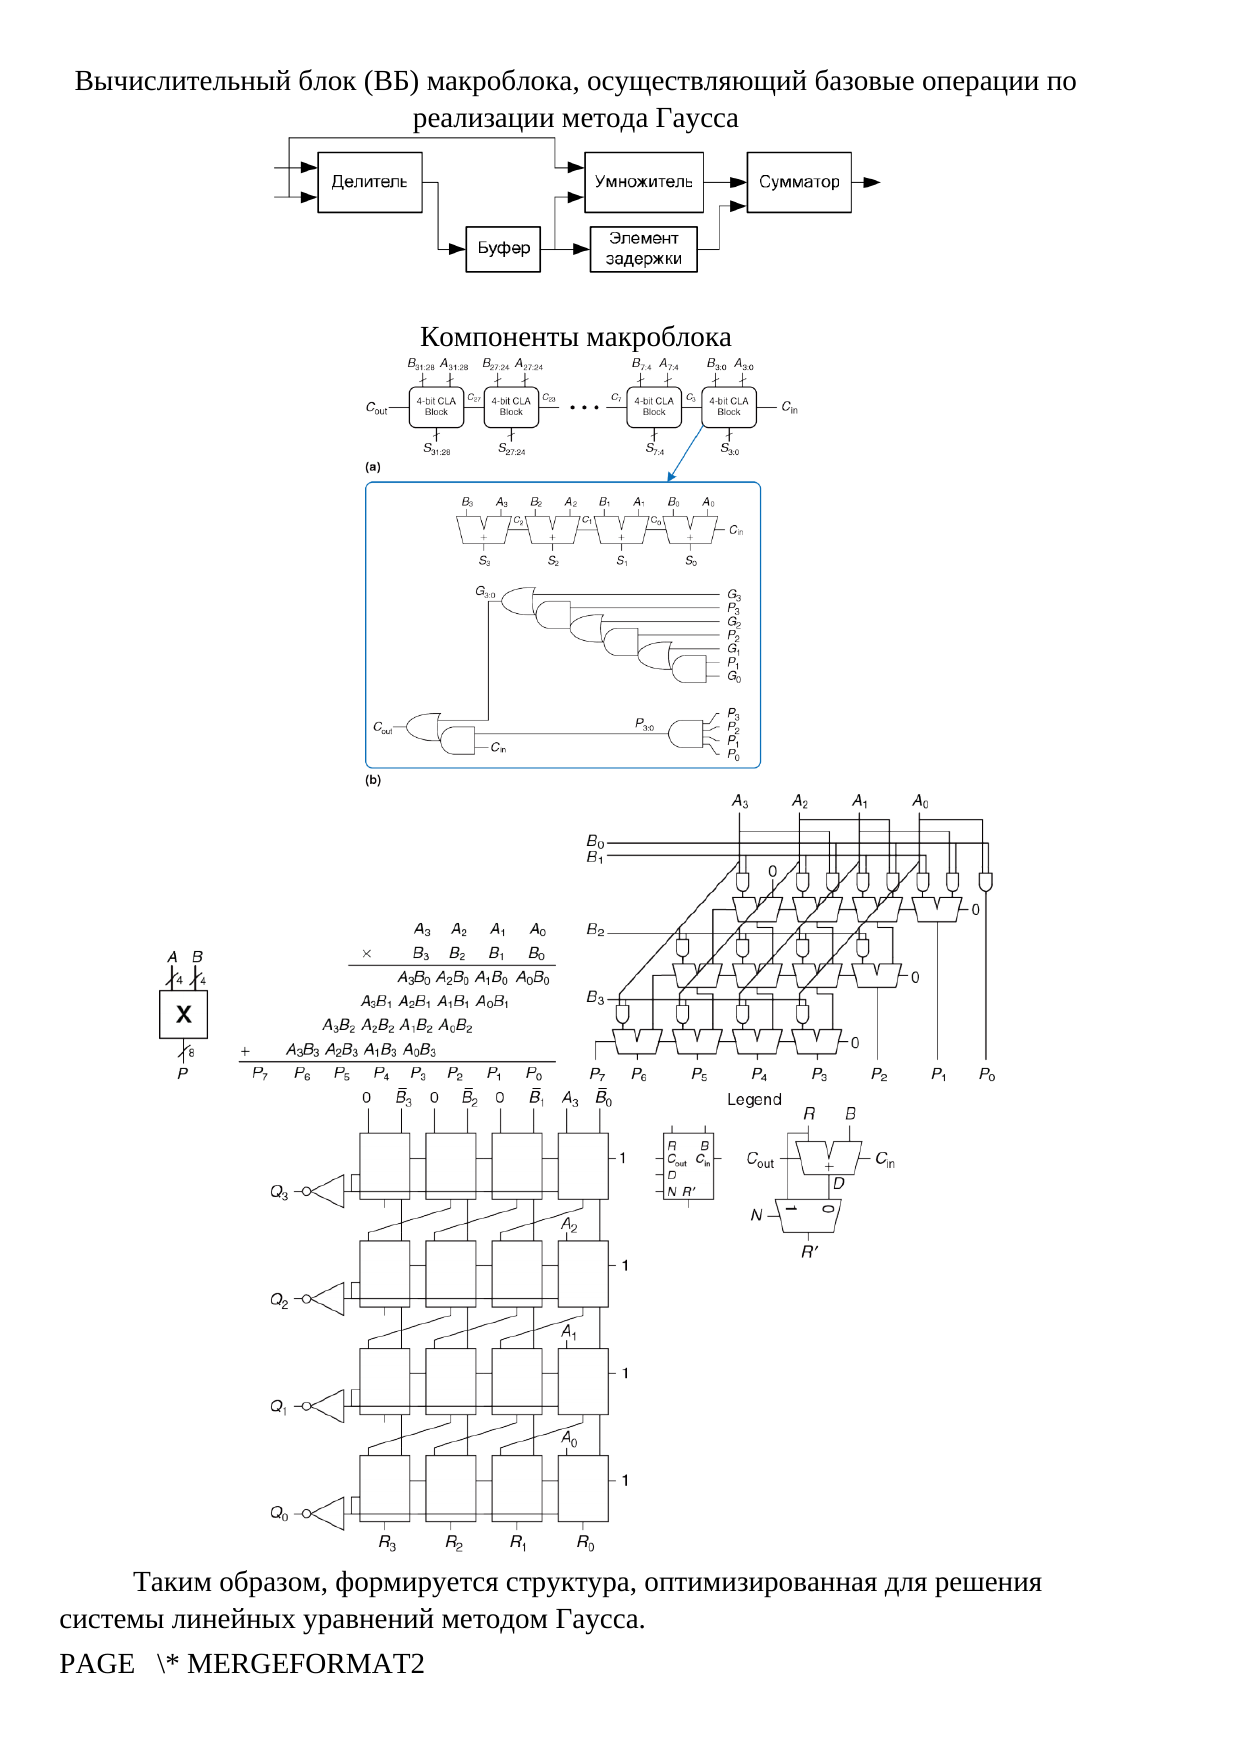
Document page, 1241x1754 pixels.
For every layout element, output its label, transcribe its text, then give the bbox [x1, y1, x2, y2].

text Таким образом, формируется структура, оптимизированная для решения системы линейных уравнений методом Гаусса. [59, 1560, 1092, 1635]
text Вычислительный блок (ВБ) макроблока, осуществляющий базовые операции по реализации метода Гаусса [59, 59, 1092, 134]
picture [153, 352, 998, 1560]
text Компоненты макроблока [59, 315, 1092, 352]
picture [266, 134, 885, 278]
